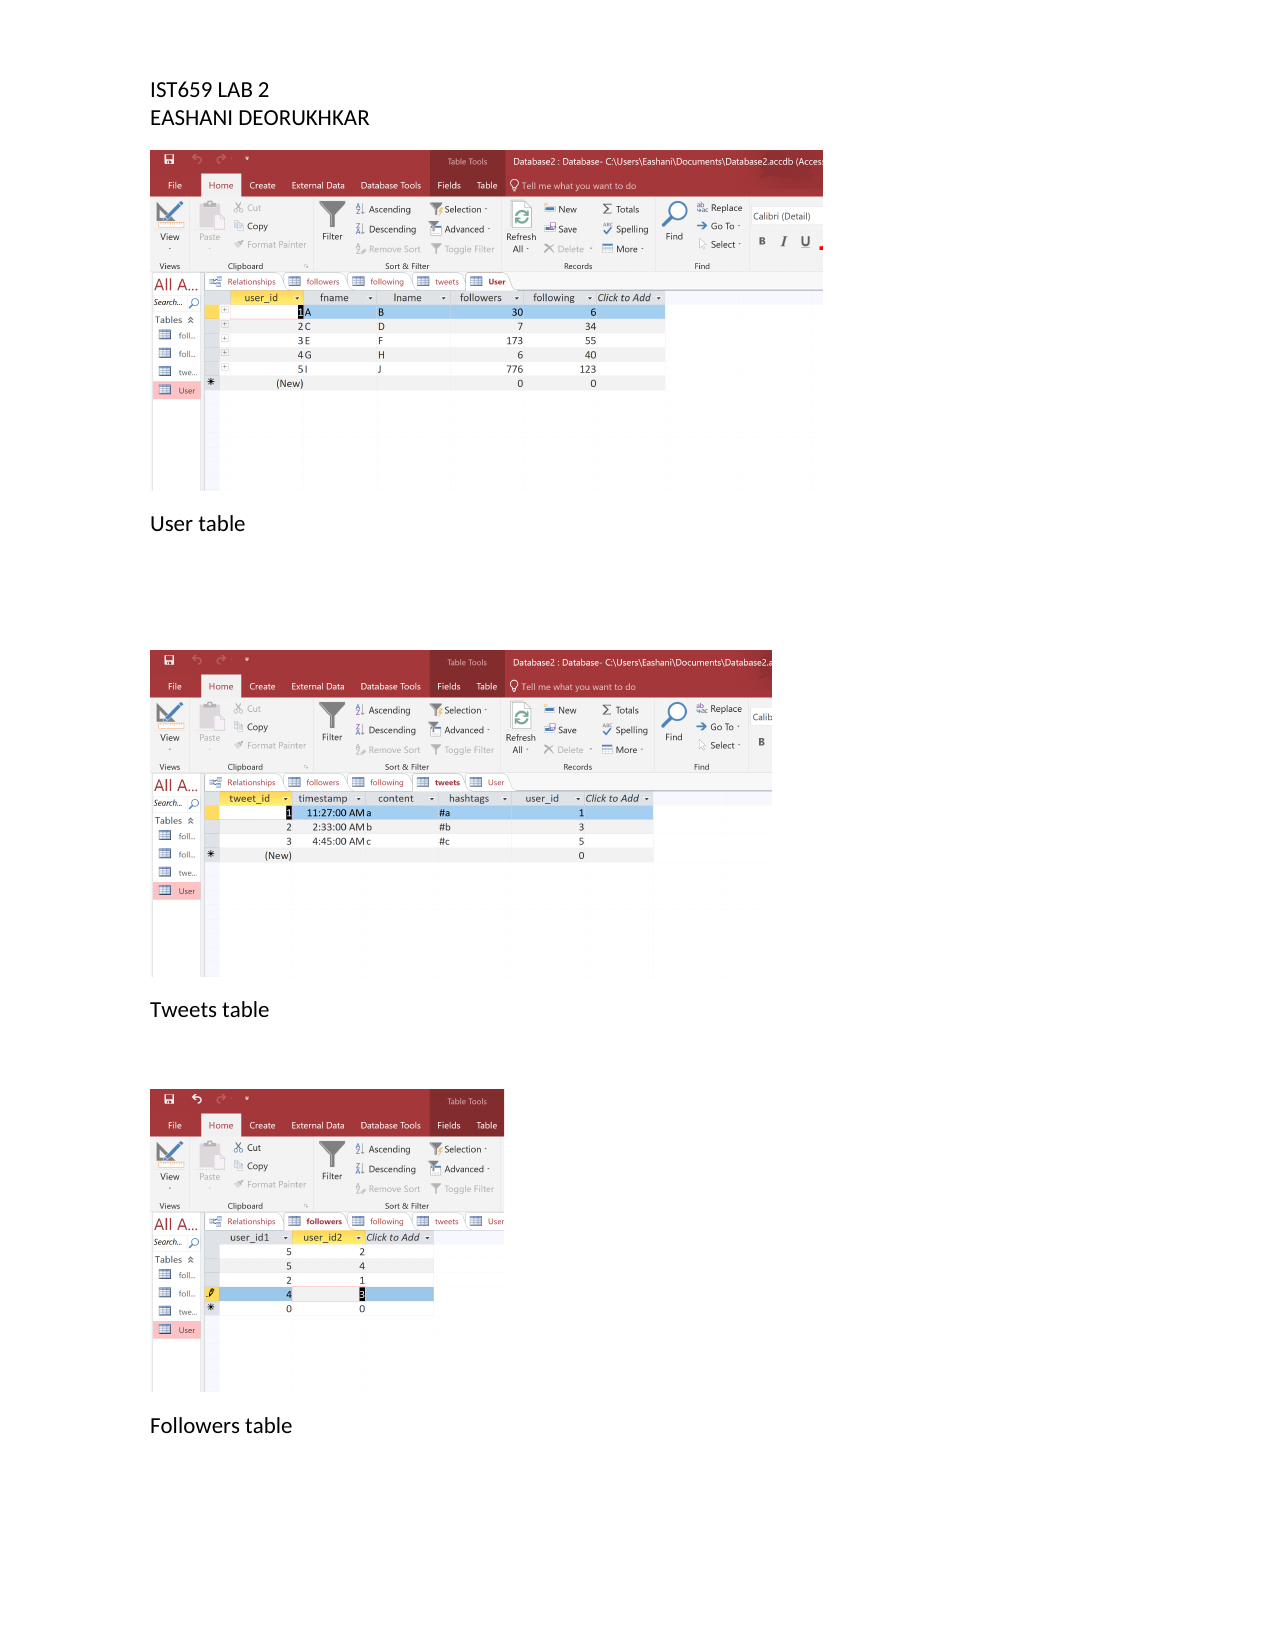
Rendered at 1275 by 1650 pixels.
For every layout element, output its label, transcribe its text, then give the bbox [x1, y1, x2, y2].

picture [150, 1089, 505, 1392]
picture [150, 150, 823, 491]
picture [150, 650, 772, 977]
text Followers table [150, 1411, 1125, 1439]
text Tweets table [150, 996, 1125, 1023]
text User table [150, 509, 1125, 537]
